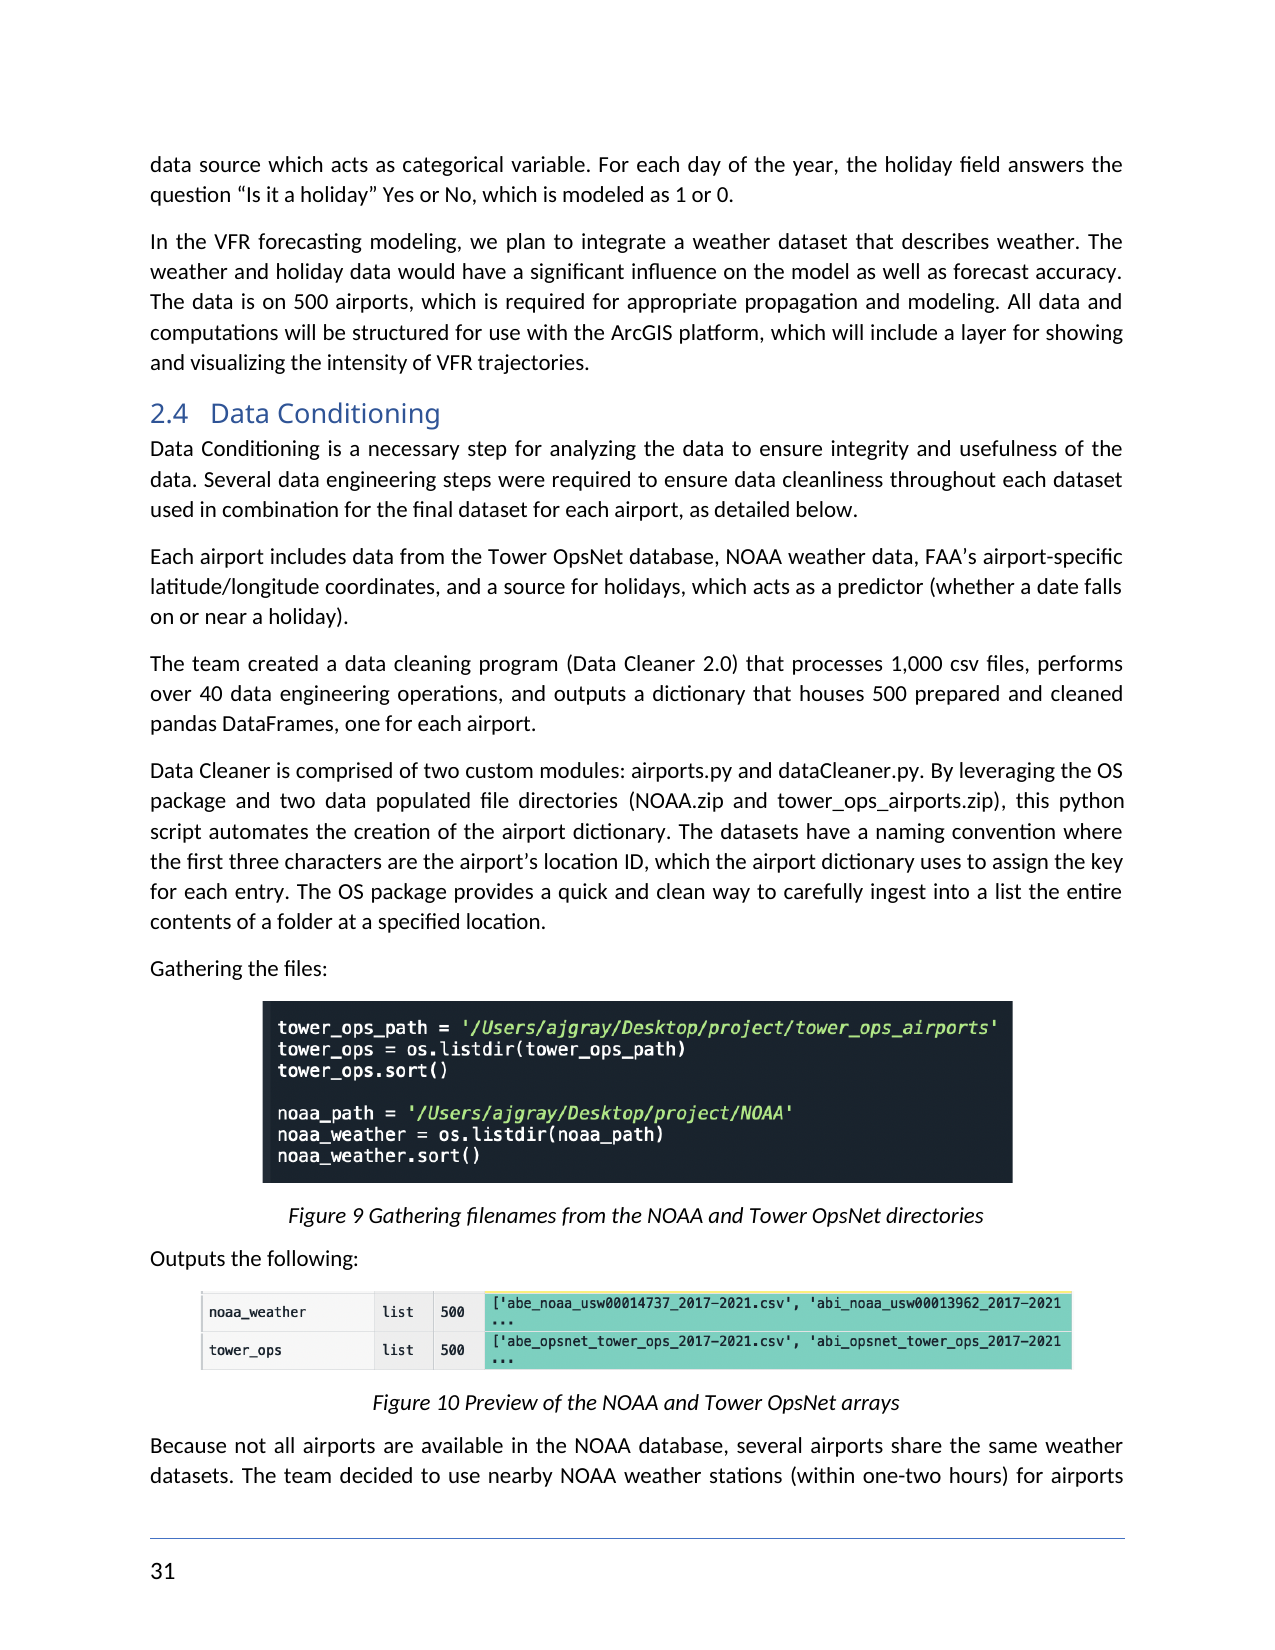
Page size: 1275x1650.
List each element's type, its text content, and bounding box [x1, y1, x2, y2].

picture [262, 1001, 1013, 1183]
text Outputs the following: [150, 1244, 1125, 1272]
text Data Cleaner is comprised of two custom modules: airports.py and dataCleaner.py. By leveraging the OS package and two data populated file directories (NOAA.zip and tower_ops_airports.zip), this python script automates the creation of the airport dictionary. The datasets have a naming convention where the first three characters are the airport’s location ID, which the airport dictionary uses to assign the key for each entry. The OS package provides a quick and clean way to carefully ingest into a list the entire contents of a folder at a specified location. [150, 756, 1125, 936]
text Data Conditioning is a necessary step for analyzing the data to ensure integrity and usefulness of the data. Several data engineering steps were required to ensure data cleanliness throughout each dataset used in combination for the final dataset for each airport, as detailed below. [150, 434, 1125, 523]
text Figure 9 Gathering filenames from the NOAA and Tower OpsNet directories [150, 1201, 1125, 1229]
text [150, 150, 1125, 208]
subtitle Data Conditioning [150, 395, 1125, 432]
text The team created a data cleaning program (Data Cleaner 2.0) that processes 1,000 csv files, performs over 40 data engineering operations, and outputs a dictionary that houses 500 prepared and cleaned pandas DataFrames, one for each airport. [150, 649, 1125, 738]
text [150, 1431, 1125, 1489]
text Figure 10 Preview of the NOAA and Tower OpsNet arrays [150, 1388, 1125, 1416]
text Gathering the files: [150, 954, 1125, 982]
text Each airport includes data from the Tower OpsNet database, NOAA weather data, FAA’s airport-specific latitude/longitude coordinates, and a source for holidays, which acts as a predictor (whether a date falls on or near a holiday). [150, 542, 1125, 630]
picture [200, 1291, 1075, 1370]
text In the VFR forecasting modeling, we plan to integrate a weather dataset that describes weather. The weather and holiday data would have a significant influence on the model as well as forecast accuracy. The data is on 500 airports, which is required for appropriate propagation and modeling. All data and computations will be structured for use with the ArcGIS platform, which will include a layer for showing and visualizing the intensity of VFR trajectories. [150, 227, 1125, 376]
